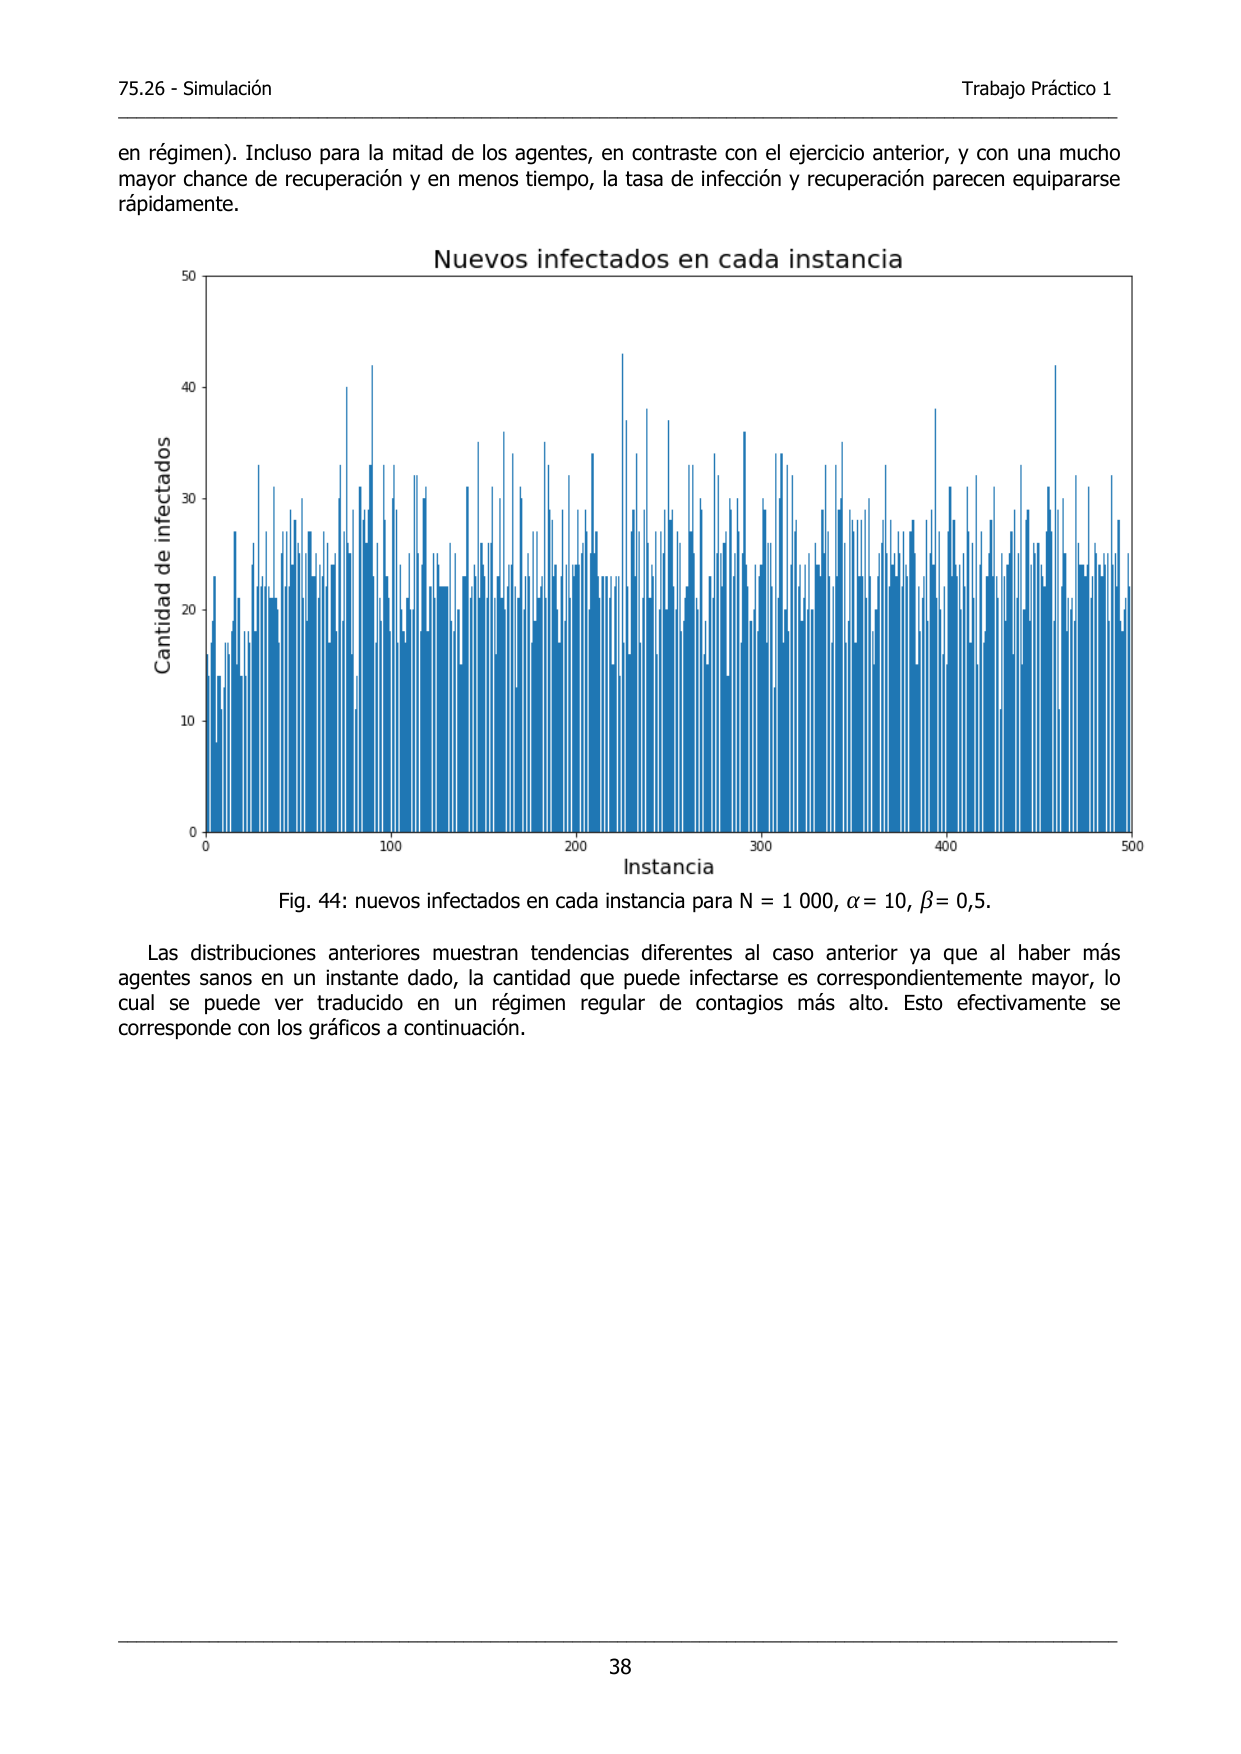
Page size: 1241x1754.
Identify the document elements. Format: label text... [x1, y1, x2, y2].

picture [147, 240, 1152, 887]
text Las distribuciones anteriores muestran tendencias diferentes al caso anterior ya que al haber más agentes sanos en un instante dado, la cantidad que puede infectarse es correspondientemente mayor, lo cual se puede ver traducido en un régimen regular de contagios más alto. Esto efectivamente se corresponde con los gráficos a continuación. [118, 939, 1122, 1040]
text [118, 140, 1122, 216]
text Fig. 44: nuevos infectados en cada instancia para N = 1 000, = 10, = 0,5. [118, 887, 1122, 914]
